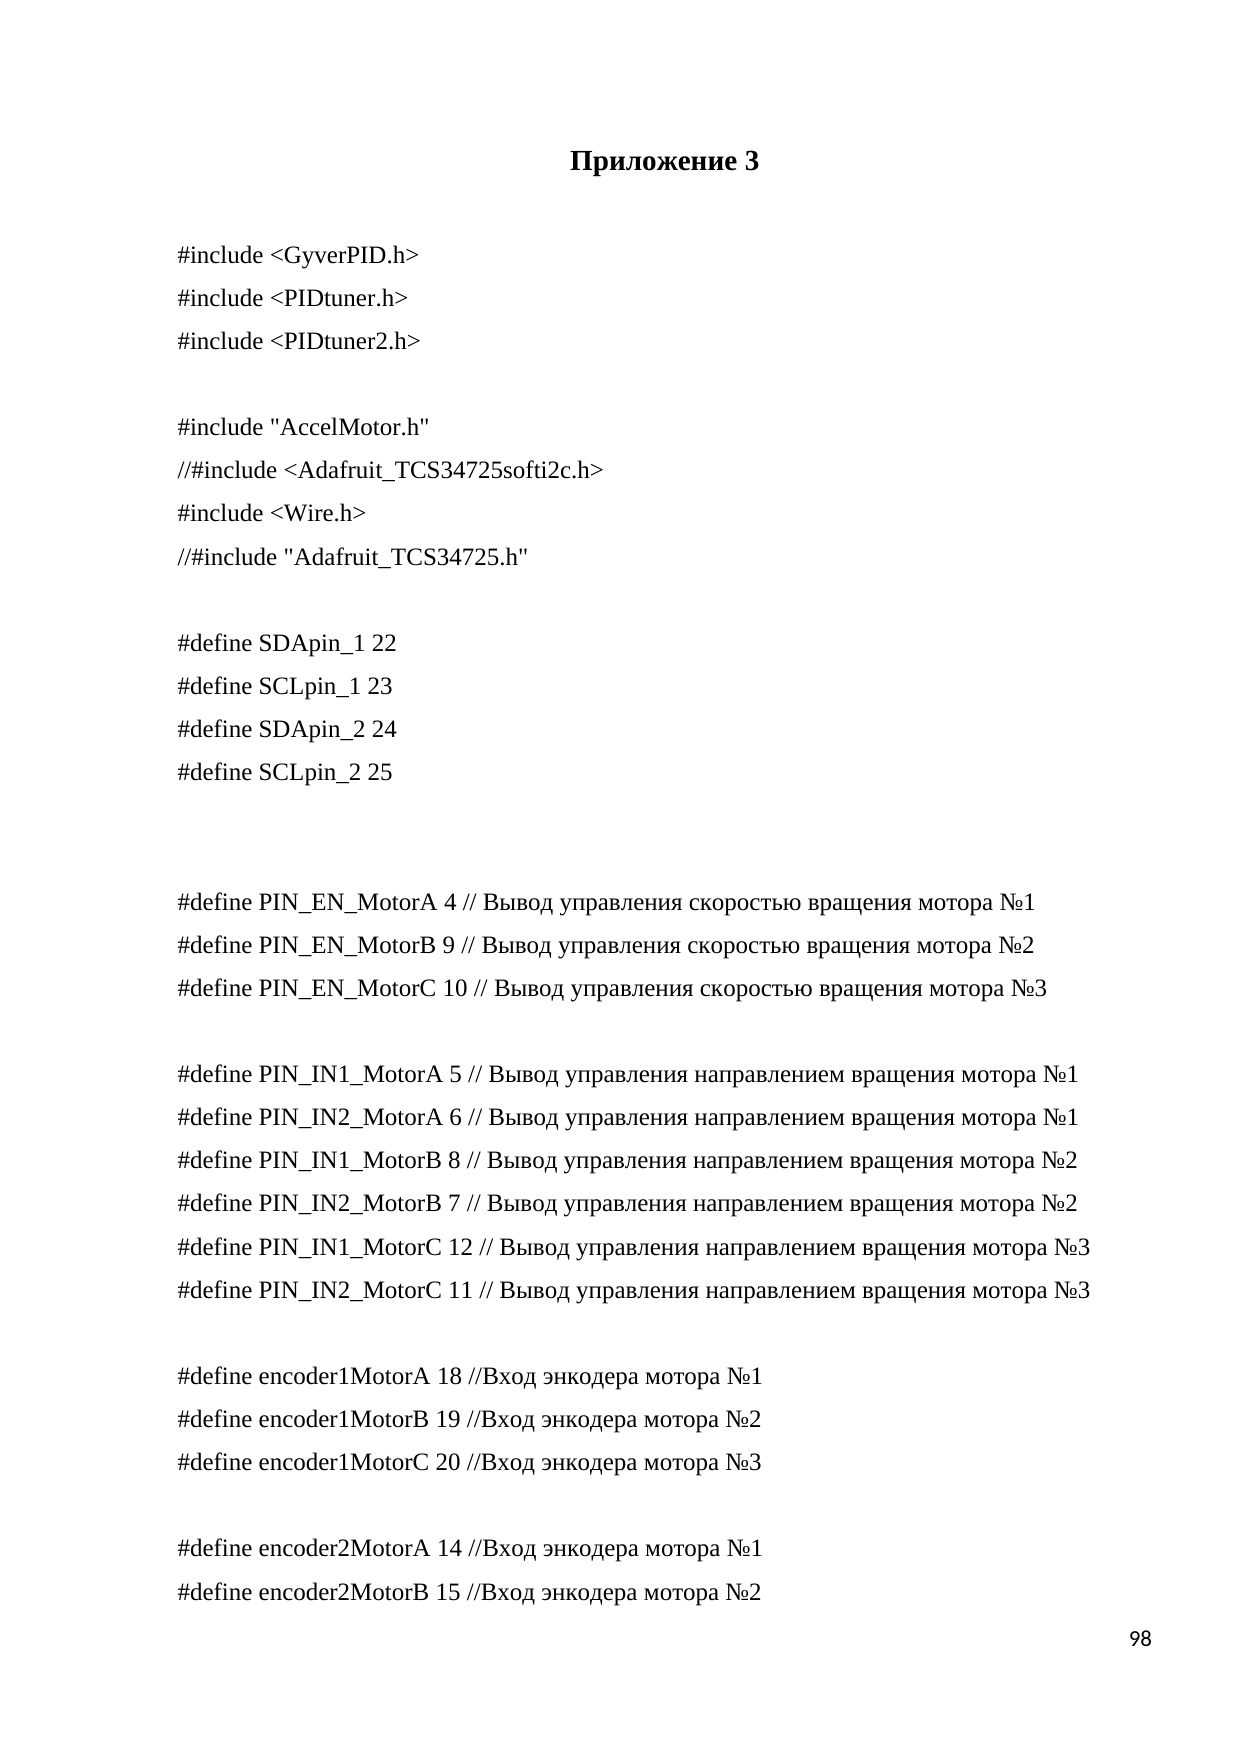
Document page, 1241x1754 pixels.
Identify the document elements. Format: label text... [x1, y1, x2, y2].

text #define encoder1MotorA 18 //Вход энкодера мотора №1 [177, 1361, 1152, 1390]
text #define encoder2MotorA 14 //Вход энкодера мотора №1 [177, 1533, 1152, 1562]
text #include "AccelMotor.h" [177, 412, 1152, 441]
text #define PIN_IN1_MotorB 8 // Вывод управления направлением вращения мотора №2 [177, 1145, 1152, 1174]
text //#include "Adafruit_TCS34725.h" [177, 542, 1152, 570]
subtitle Приложение 3 [177, 143, 1152, 177]
text #define SCLpin_2 25 [177, 757, 1152, 786]
text #define PIN_EN_MotorC 10 // Вывод управления скоростью вращения мотора №3 [177, 973, 1152, 1002]
text #define encoder1MotorC 20 //Вход энкодера мотора №3 [177, 1447, 1152, 1476]
text //#include <Adafruit_TCS34725softi2c.h> [177, 455, 1152, 484]
text #define PIN_IN2_MotorA 6 // Вывод управления направлением вращения мотора №1 [177, 1102, 1152, 1131]
text #define encoder2MotorB 15 //Вход энкодера мотора №2 [177, 1577, 1152, 1605]
text #define SDApin_1 22 [177, 628, 1152, 657]
text #define PIN_IN1_MotorA 5 // Вывод управления направлением вращения мотора №1 [177, 1059, 1152, 1088]
text #define PIN_IN1_MotorC 12 // Вывод управления направлением вращения мотора №3 [177, 1232, 1152, 1260]
text #define PIN_EN_MotorB 9 // Вывод управления скоростью вращения мотора №2 [177, 930, 1152, 958]
text #define PIN_IN2_MotorC 11 // Вывод управления направлением вращения мотора №3 [177, 1275, 1152, 1303]
text #define encoder1MotorB 19 //Вход энкодера мотора №2 [177, 1404, 1152, 1433]
text #define SCLpin_1 23 [177, 671, 1152, 700]
text #define PIN_IN2_MotorB 7 // Вывод управления направлением вращения мотора №2 [177, 1188, 1152, 1217]
text #include <GyverPID.h> [177, 240, 1152, 268]
text #include <PIDtuner2.h> [177, 326, 1152, 355]
text #include <PIDtuner.h> [177, 283, 1152, 312]
text #define PIN_EN_MotorA 4 // Вывод управления скоростью вращения мотора №1 [177, 887, 1152, 915]
text #include <Wire.h> [177, 498, 1152, 527]
text #define SDApin_2 24 [177, 714, 1152, 743]
